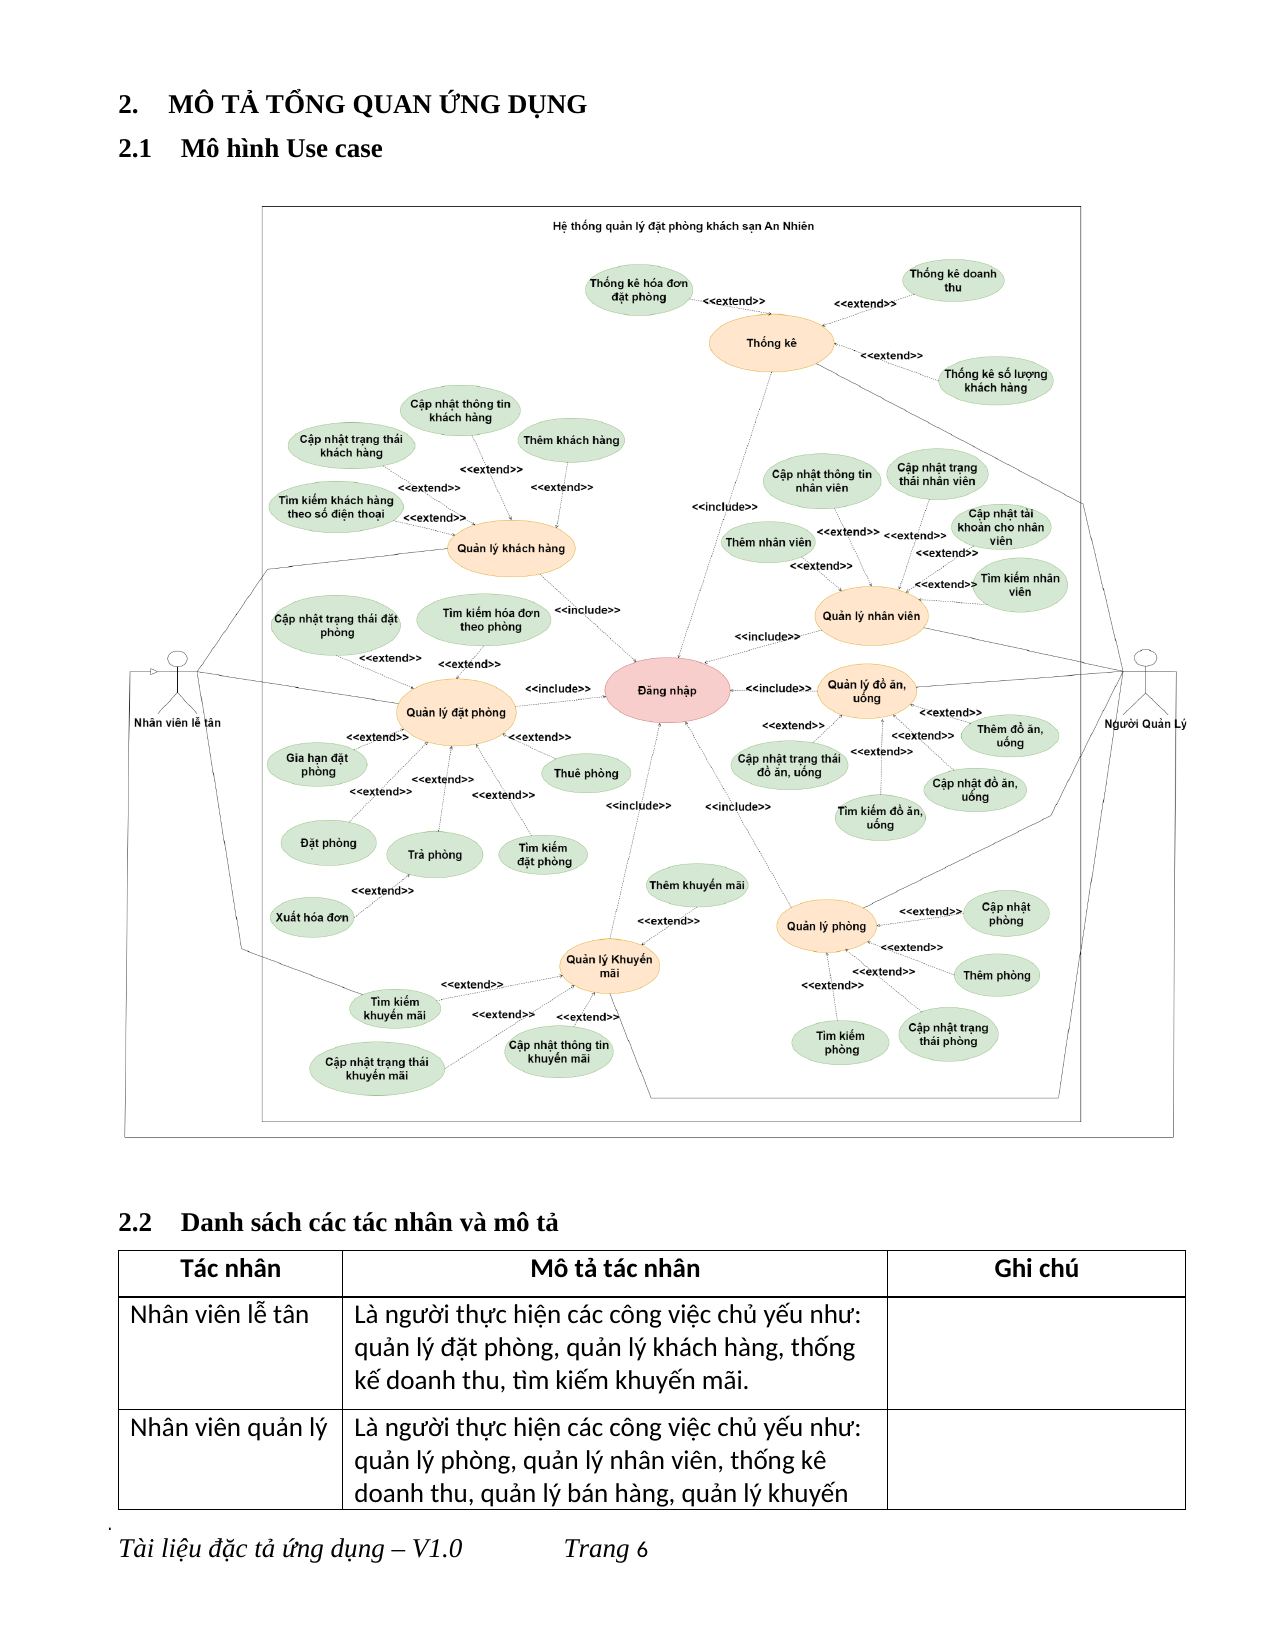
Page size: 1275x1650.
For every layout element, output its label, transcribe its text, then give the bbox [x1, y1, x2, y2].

table_cell Nhân viên lễ tân [119, 1298, 342, 1409]
table_cell Là người thực hiện các công việc chủ yếu như: quản lý đặt phòng, quản lý khách hàng, thống kế doanh thu, tìm kiếm khuyến mãi. [343, 1298, 887, 1409]
picture [118, 206, 1187, 1144]
table_header Ghi chú [888, 1251, 1185, 1296]
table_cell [343, 1410, 887, 1509]
subtitle MÔ TẢ TỔNG QUAN ỨNG DỤNG [118, 89, 1186, 120]
table_cell [888, 1298, 1185, 1409]
table_cell [888, 1410, 1185, 1509]
table_cell Nhân viên quản lý [119, 1410, 342, 1509]
table_header Mô tả tác nhân [343, 1251, 887, 1296]
table_header Tác nhân [119, 1251, 342, 1296]
subtitle Danh sách các tác nhân và mô tả [118, 1206, 1186, 1237]
subtitle Mô hình Use case [118, 132, 1186, 163]
